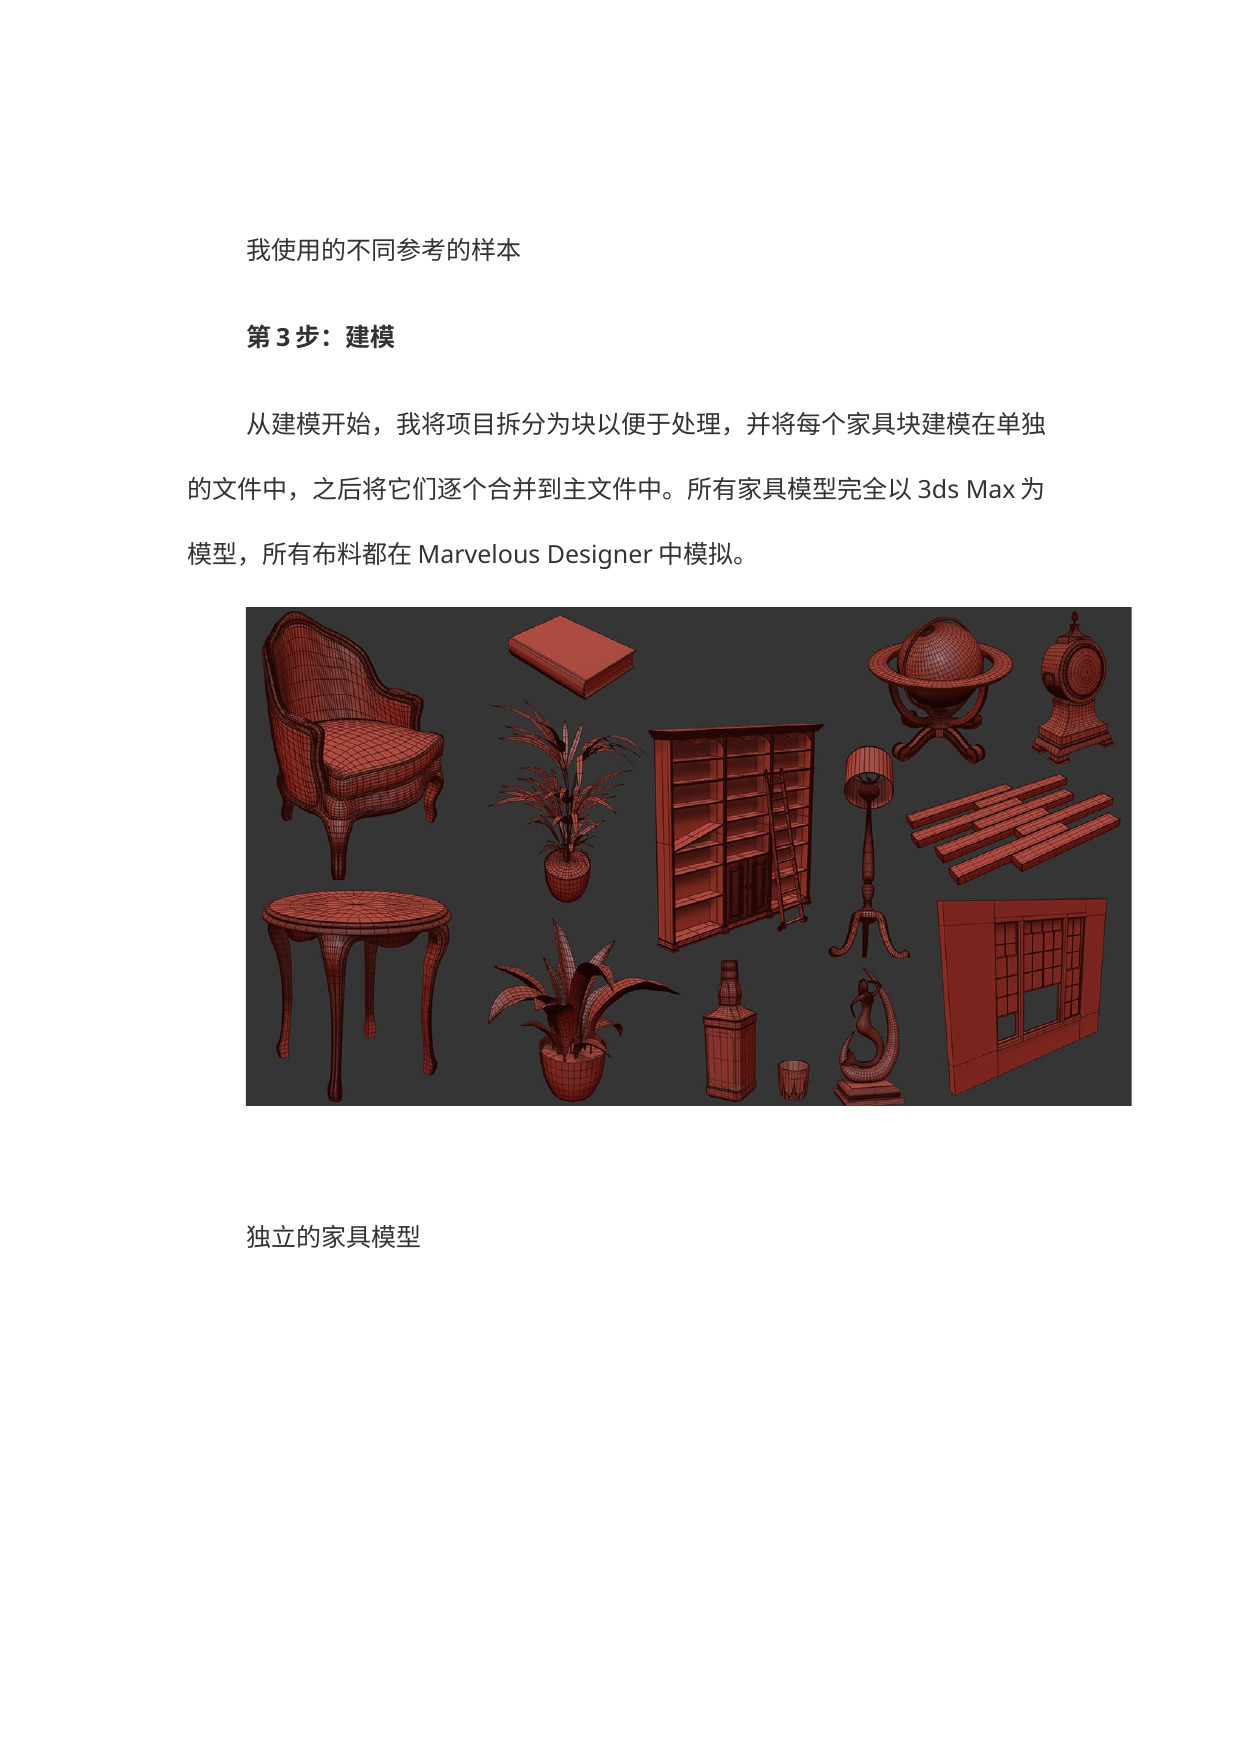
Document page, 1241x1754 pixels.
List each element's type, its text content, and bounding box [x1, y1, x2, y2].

picture [245, 607, 1132, 1106]
text 独立的家具模型 [187, 1203, 1053, 1268]
text 第3步：建模 [187, 303, 1053, 368]
text 我使用的不同参考的样本 [187, 216, 1053, 281]
text 从建模开始，我将项目拆分为块以便于处理，并将每个家具块建模在单独的文件中，之后将它们逐个合并到主文件中。所有家具模型完全以3ds Max为模型，所有布料都在Marvelous Designer中模拟。 [187, 390, 1053, 585]
